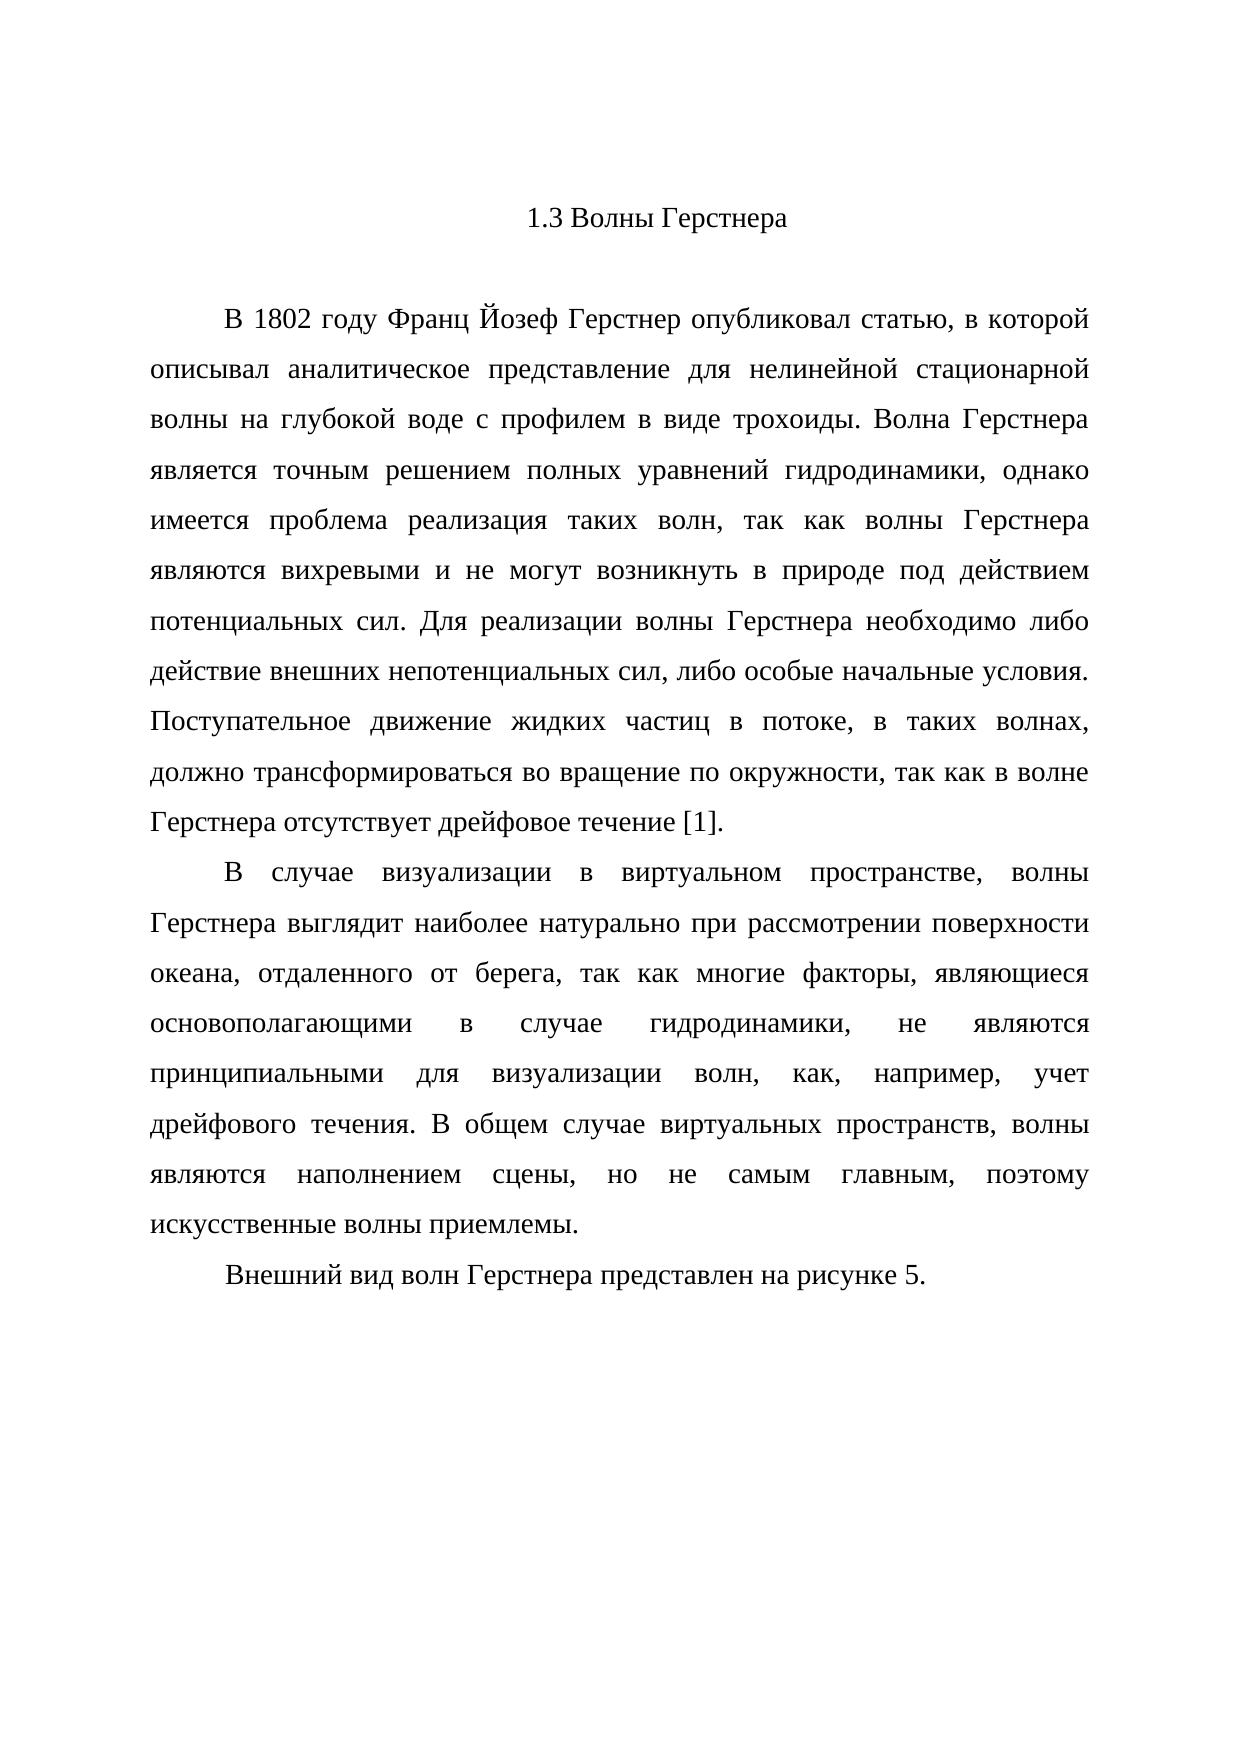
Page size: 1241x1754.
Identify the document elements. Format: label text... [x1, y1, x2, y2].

text Внешний вид волн Герстнера представлен на рисунке 5. [150, 1257, 1090, 1290]
text В 1802 году Франц Йозеф Герстнер опубликовал статью, в которой описывал аналитическое представление для нелинейной стационарной волны на глубокой воде с профилем в виде трохоиды. Волна Герстнера является точным решением полных уравнений гидродинамики, однако имеется проблема реализация таких волн, так как волны Герстнера являются вихревыми и не могут возникнуть в природе под действием потенциальных сил. Для реализации волны Герстнера необходимо либо действие внешних непотенциальных сил, либо особые начальные условия. Поступательное движение жидких частиц в потоке, в таких волнах, должно трансформироваться во вращение по окружности, так как в волне Герстнера отсутствует дрейфовое течение [1]. [150, 301, 1090, 838]
subtitle 1.3 Волны Герстнера [150, 200, 1090, 234]
text В случае визуализации в виртуальном пространстве, волны Герстнера выглядит наиболее натурально при рассмотрении поверхности океана, отдаленного от берега, так как многие факторы, являющиеся основополагающими в случае гидродинамики, не являются принципиальными для визуализации волн, как, например, учет дрейфового течения. В общем случае виртуальных пространств, волны являются наполнением сцены, но не самым главным, поэтому искусственные волны приемлемы. [150, 854, 1090, 1240]
